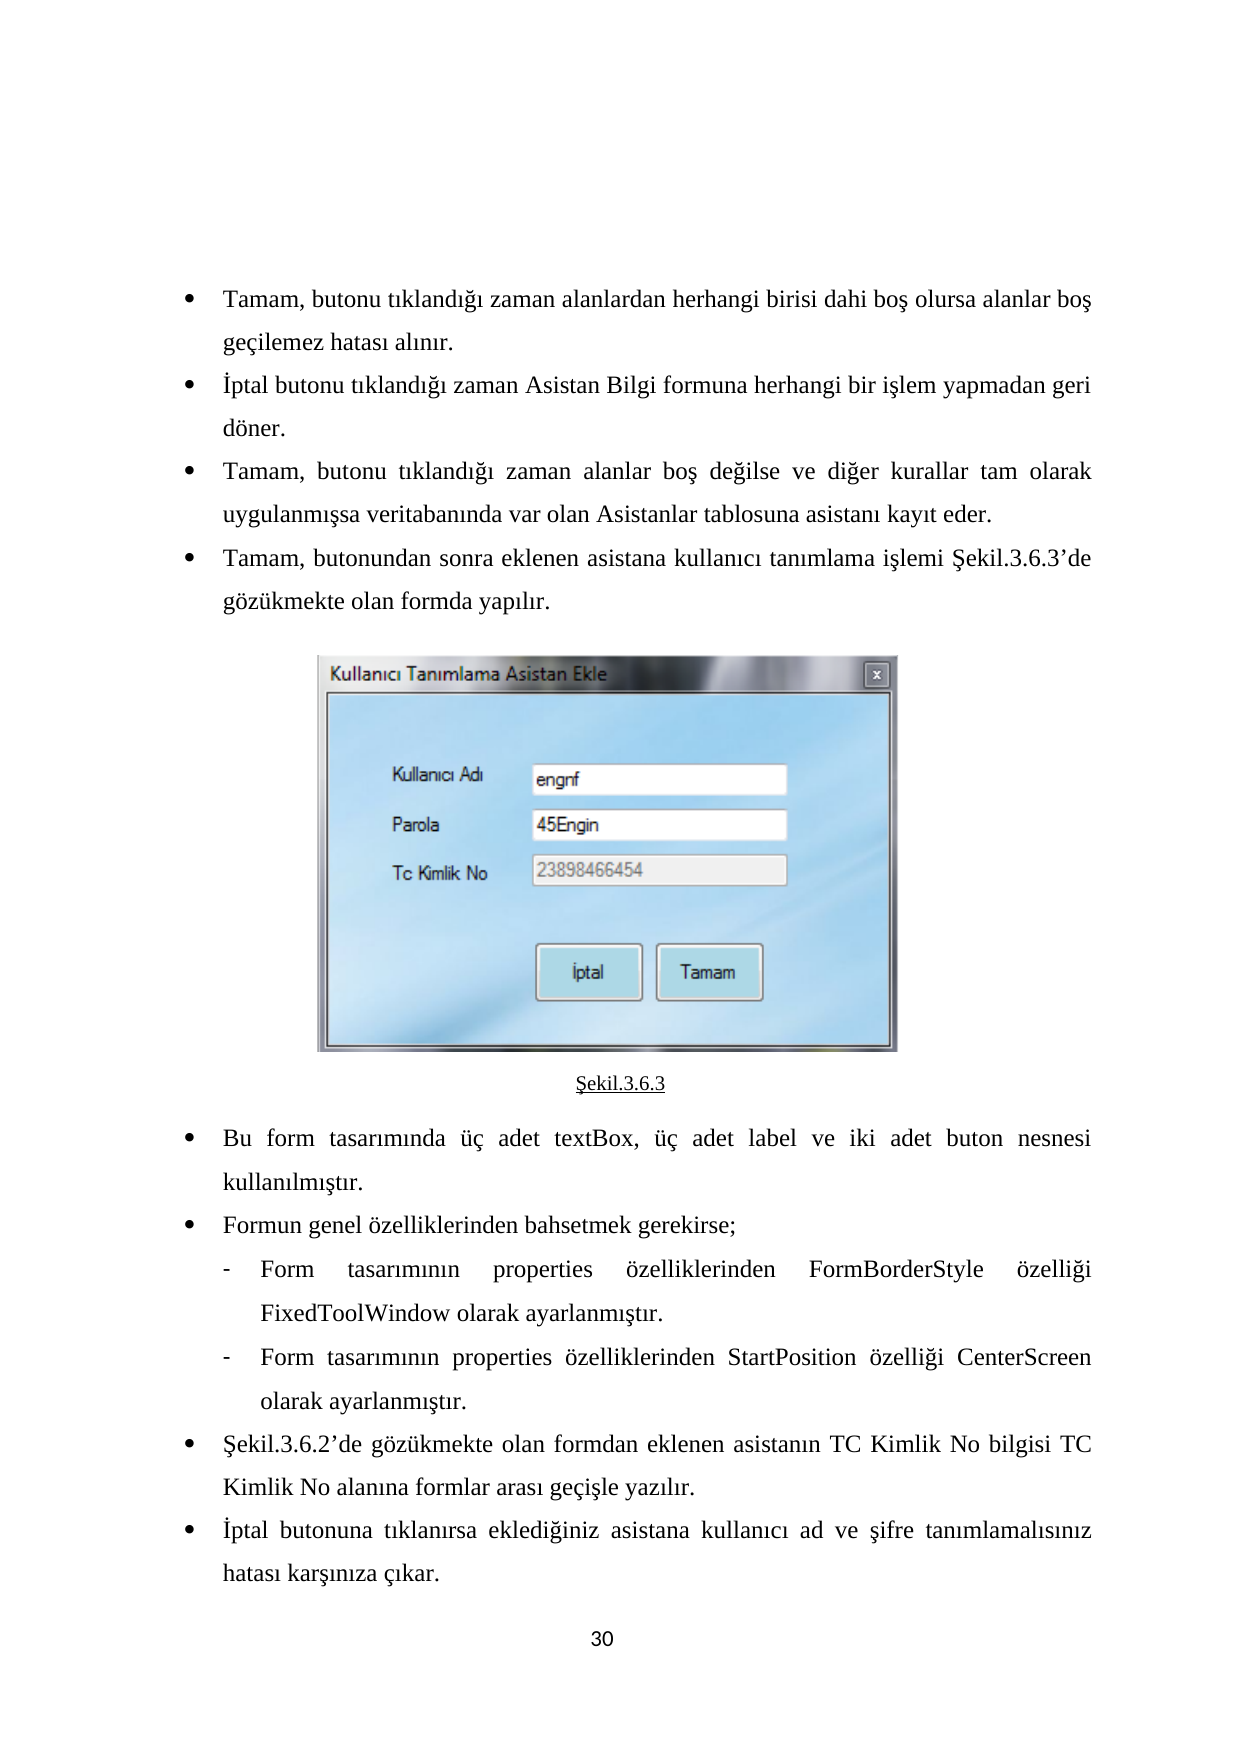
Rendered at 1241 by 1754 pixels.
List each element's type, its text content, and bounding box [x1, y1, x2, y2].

list Form tasarımının properties özelliklerinden StartPosition özelliği CenterScreen olarak ayarlanmıştır. [223, 1341, 1093, 1414]
list Formun genel özelliklerinden bahsetmek gerekirse; [185, 1210, 1093, 1238]
list Form tasarımının properties özelliklerinden FormBorderStyle özelliği FixedToolWindow olarak ayarlanmıştır. [223, 1253, 1093, 1327]
text Şekil.3.6.3 [148, 1071, 1093, 1095]
list Tamam, butonundan sonra eklenen asistana kullanıcı tanımlama işlemi Şekil.3.6.3’de gözükmekte olan formda yapılır. [185, 543, 1093, 614]
list İptal butonuna tıklanırsa eklediğiniz asistana kullanıcı ad ve şifre tanımlamalısınız hatası karşınıza çıkar. [185, 1515, 1093, 1587]
list İptal butonu tıklandığı zaman Asistan Bilgi formuna herhangi bir işlem yapmadan geri döner. [185, 370, 1093, 442]
list Tamam, butonu tıklandığı zaman alanlardan herhangi birisi dahi boş olursa alanlar boş geçilemez hatası alınır. [185, 284, 1093, 356]
list Bu form tasarımında üç adet textBox, üç adet label ve iki adet buton nesnesi kullanılmıştır. [185, 1123, 1093, 1195]
picture [317, 655, 899, 1052]
list Tamam, butonu tıklandığı zaman alanlar boş değilse ve diğer kurallar tam olarak uygulanmışsa veritabanında var olan Asistanlar tablosuna asistanı kayıt eder. [185, 456, 1093, 528]
list Şekil.3.6.2’de gözükmekte olan formdan eklenen asistanın TC Kimlik No bilgisi TC Kimlik No alanına formlar arası geçişle yazılır. [185, 1429, 1093, 1501]
